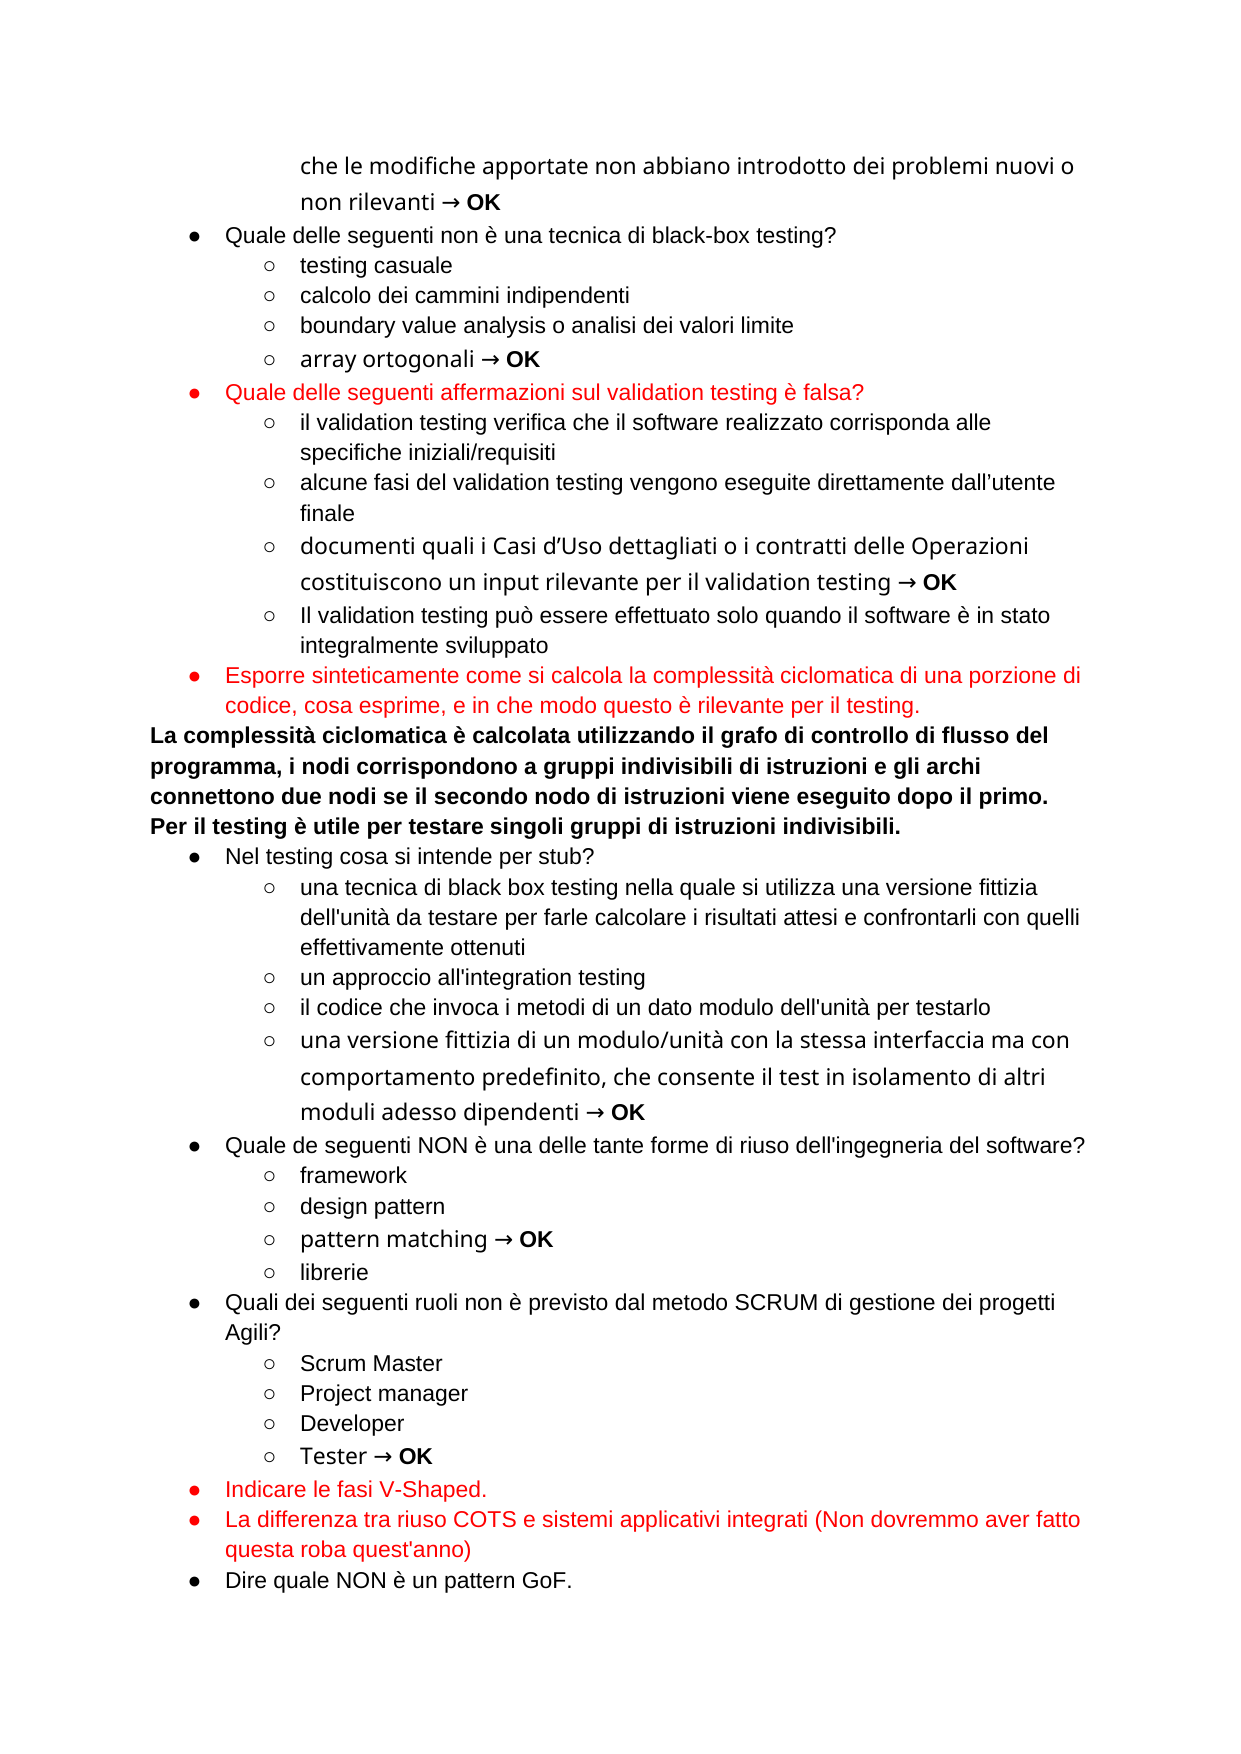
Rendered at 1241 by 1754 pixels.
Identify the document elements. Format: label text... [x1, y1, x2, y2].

list Quale delle seguenti non è una tecnica di black-box testing? [187, 222, 1090, 248]
list il codice che invoca i metodi di un dato modulo dell'unità per testarlo [262, 994, 1090, 1021]
list design pattern [262, 1193, 1090, 1219]
list Developer [262, 1410, 1090, 1436]
list Dire quale NON è un pattern GoF. [187, 1567, 1090, 1593]
list librerie [262, 1259, 1090, 1285]
list testing casuale [262, 252, 1090, 278]
list framework [262, 1162, 1090, 1189]
list Project manager [262, 1380, 1090, 1406]
list Scrum Master [262, 1349, 1090, 1376]
list pattern matching → OK [262, 1223, 1090, 1254]
list il validation testing verifica che il software realizzato corrisponda alle specifiche iniziali/requisiti [262, 409, 1090, 465]
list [262, 150, 1090, 217]
list alcune fasi del validation testing vengono eseguite direttamente dall’utente finale [262, 469, 1090, 526]
list Quale de seguenti NON è una delle tante forme di riuso dell'ingegneria del software? [187, 1132, 1090, 1159]
list Il validation testing può essere effettuato solo quando il software è in stato integralmente sviluppato [262, 602, 1090, 658]
list un approccio all'integration testing [262, 964, 1090, 990]
list documenti quali i Casi d’Uso dettagliati o i contratti delle Operazioni costituiscono un input rilevante per il validation testing → OK [262, 530, 1090, 597]
list boundary value analysis o analisi dei valori limite [262, 312, 1090, 339]
list calcolo dei cammini indipendenti [262, 282, 1090, 309]
list Quali dei seguenti ruoli non è previsto dal metodo SCRUM di gestione dei progetti Agili? [187, 1289, 1090, 1346]
list una versione fittizia di un modulo/unità con la stessa interfaccia ma con comportamento predefinito, che consente il test in isolamento di altri moduli adesso dipendenti → OK [262, 1024, 1090, 1128]
list array ortogonali → OK [262, 343, 1090, 374]
list Nel testing cosa si intende per stub? [187, 843, 1090, 869]
text La complessità ciclomatica è calcolata utilizzando il grafo di controllo di flusso del programma, i nodi corrispondono a gruppi indivisibili di istruzioni e gli archi connettono due nodi se il secondo nodo di istruzioni viene eseguito dopo il primo. Per il testing è utile per testare singoli gruppi di istruzioni indivisibili. [150, 722, 1090, 839]
list una tecnica di black box testing nella quale si utilizza una versione fittizia dell'unità da testare per farle calcolare i risultati attesi e confrontarli con quelli effettivamente ottenuti [262, 873, 1090, 960]
list Quale delle seguenti affermazioni sul validation testing è falsa? [187, 379, 1090, 405]
list Indicare le fasi V-Shaped. [187, 1476, 1090, 1502]
list Esporre sinteticamente come si calcola la complessità ciclomatica di una porzione di codice, cosa esprime, e in che modo questo è rilevante per il testing. [187, 662, 1090, 718]
list La differenza tra riuso COTS e sistemi applicativi integrati (Non dovremmo aver fatto questa roba quest'anno) [187, 1506, 1090, 1563]
list Tester → OK [262, 1440, 1090, 1471]
